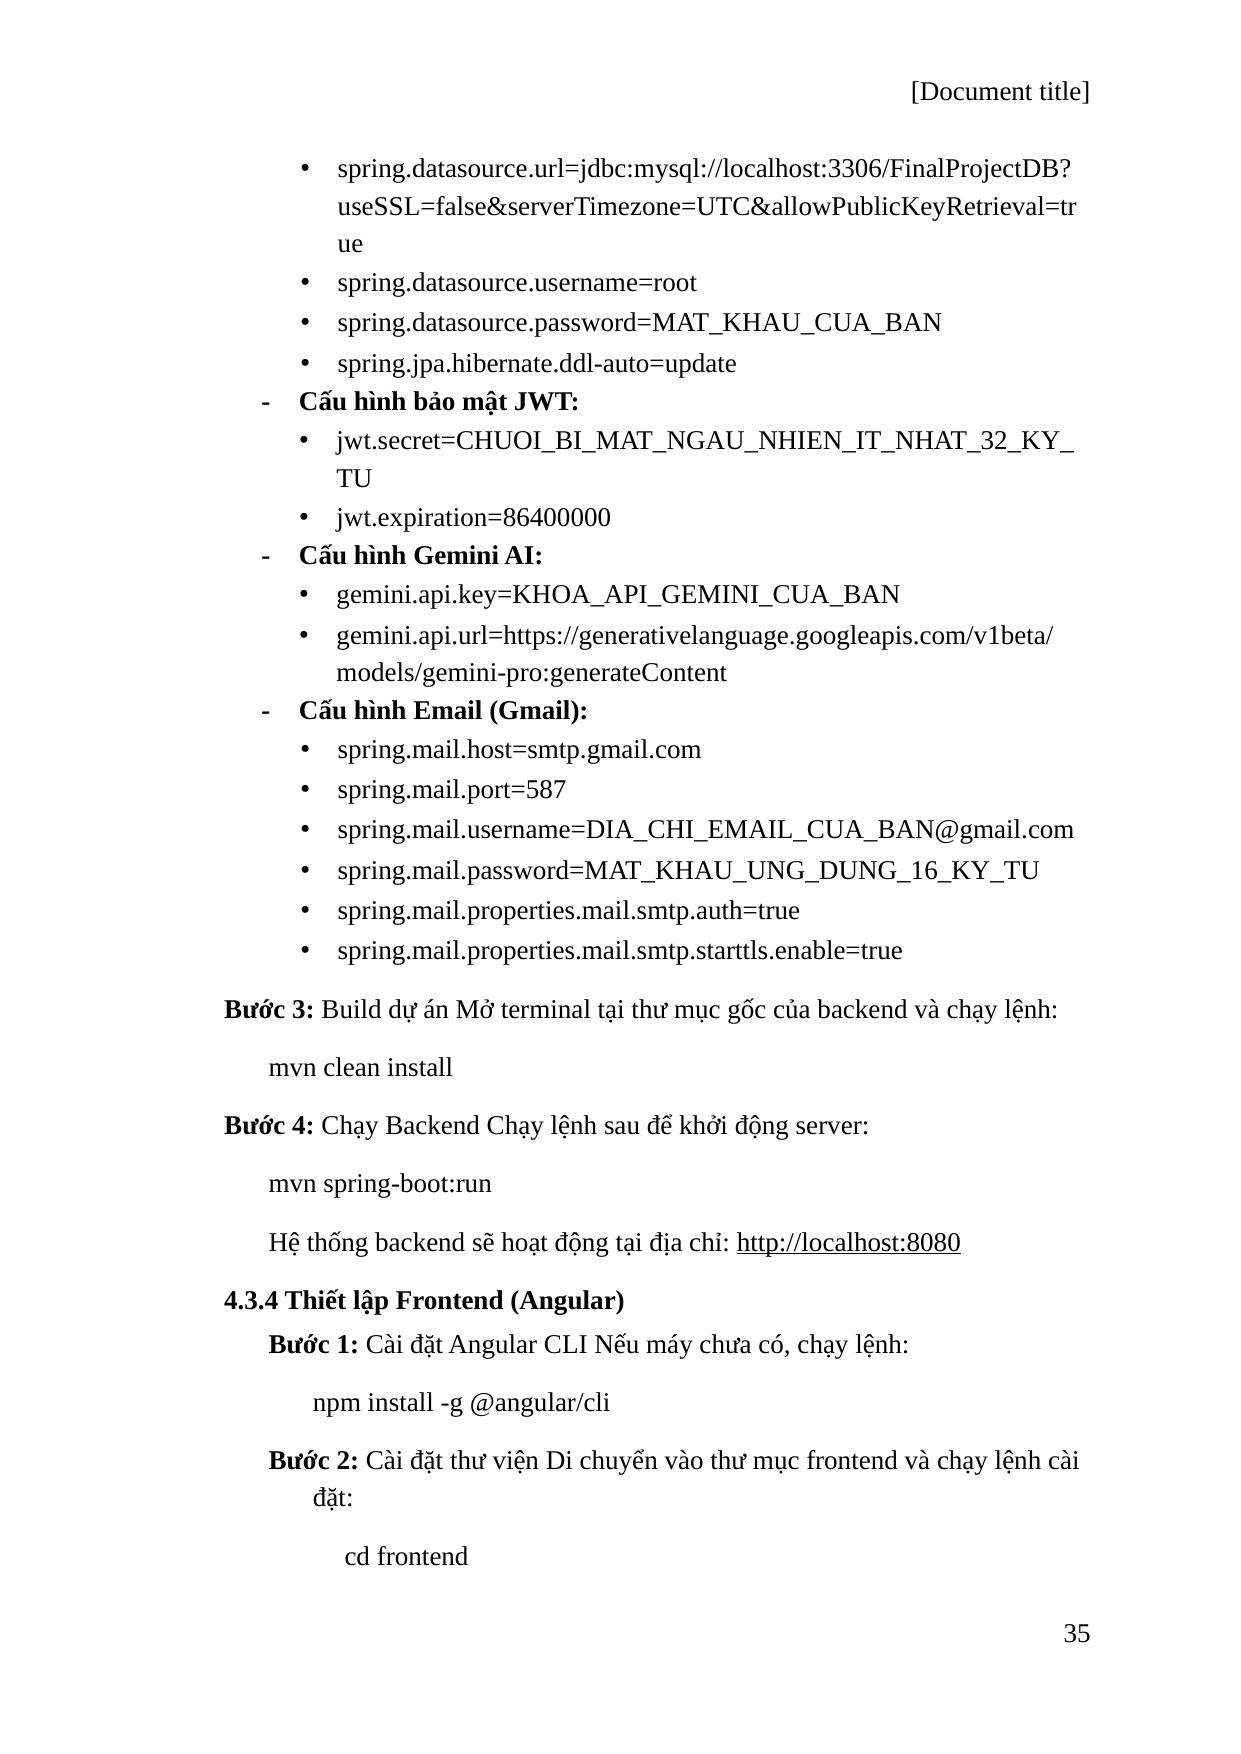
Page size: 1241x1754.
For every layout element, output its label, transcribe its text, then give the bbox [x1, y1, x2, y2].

list spring.datasource.password=MAT_KHAU_CUA_BAN [300, 304, 1090, 338]
list spring.datasource.url=jdbc:mysql://localhost:3306/FinalProjectDB?useSSL=false&serverTimezone=UTC&allowPublicKeyRetrieval=true [300, 150, 1090, 258]
text Bước 2: Cài đặt thư viện Di chuyển vào thư mục frontend và chạy lệnh cài đặt: [268, 1444, 1090, 1513]
text Bước 3: Build dự án Mở terminal tại thư mục gốc của backend và chạy lệnh: [224, 993, 1090, 1024]
list Cấu hình Gemini AI: [261, 539, 1090, 571]
text mvn clean install [224, 1051, 1090, 1082]
list spring.mail.port=587 [300, 771, 1090, 805]
list Cấu hình Email (Gmail): [261, 694, 1090, 725]
text Bước 1: Cài đặt Angular CLI Nếu máy chưa có, chạy lệnh: [268, 1328, 1090, 1359]
text cd frontend [344, 1539, 1090, 1571]
list jwt.secret=CHUOI_BI_MAT_NGAU_NHIEN_IT_NHAT_32_KY_TU [299, 422, 1090, 493]
text Bước 4: Chạy Backend Chạy lệnh sau để khởi động server: [224, 1109, 1090, 1141]
list gemini.api.key=KHOA_API_GEMINI_CUA_BAN [299, 577, 1090, 610]
list spring.mail.host=smtp.gmail.com [300, 731, 1090, 765]
list jwt.expiration=86400000 [299, 499, 1090, 533]
list spring.mail.properties.mail.smtp.auth=true [300, 892, 1090, 926]
list Cấu hình bảo mật JWT: [261, 385, 1090, 416]
list spring.mail.password=MAT_KHAU_UNG_DUNG_16_KY_TU [300, 852, 1090, 885]
text mvn spring-boot:run [224, 1168, 1090, 1199]
text npm install -g @angular/cli [268, 1386, 1090, 1417]
subtitle 4.3.4 Thiết lập Frontend (Angular) [224, 1284, 1090, 1315]
text Hệ thống backend sẽ hoạt động tại địa chỉ: http://localhost:8080 [224, 1226, 1090, 1257]
list spring.mail.properties.mail.smtp.starttls.enable=true [300, 932, 1090, 966]
list spring.mail.username=DIA_CHI_EMAIL_CUA_BAN@gmail.com [300, 812, 1090, 845]
list spring.jpa.hibernate.ddl-auto=update [300, 345, 1090, 378]
list gemini.api.url=https://generativelanguage.googleapis.com/v1beta/models/gemini-pro:generateContent [299, 617, 1090, 688]
list spring.datasource.username=root [300, 264, 1090, 298]
